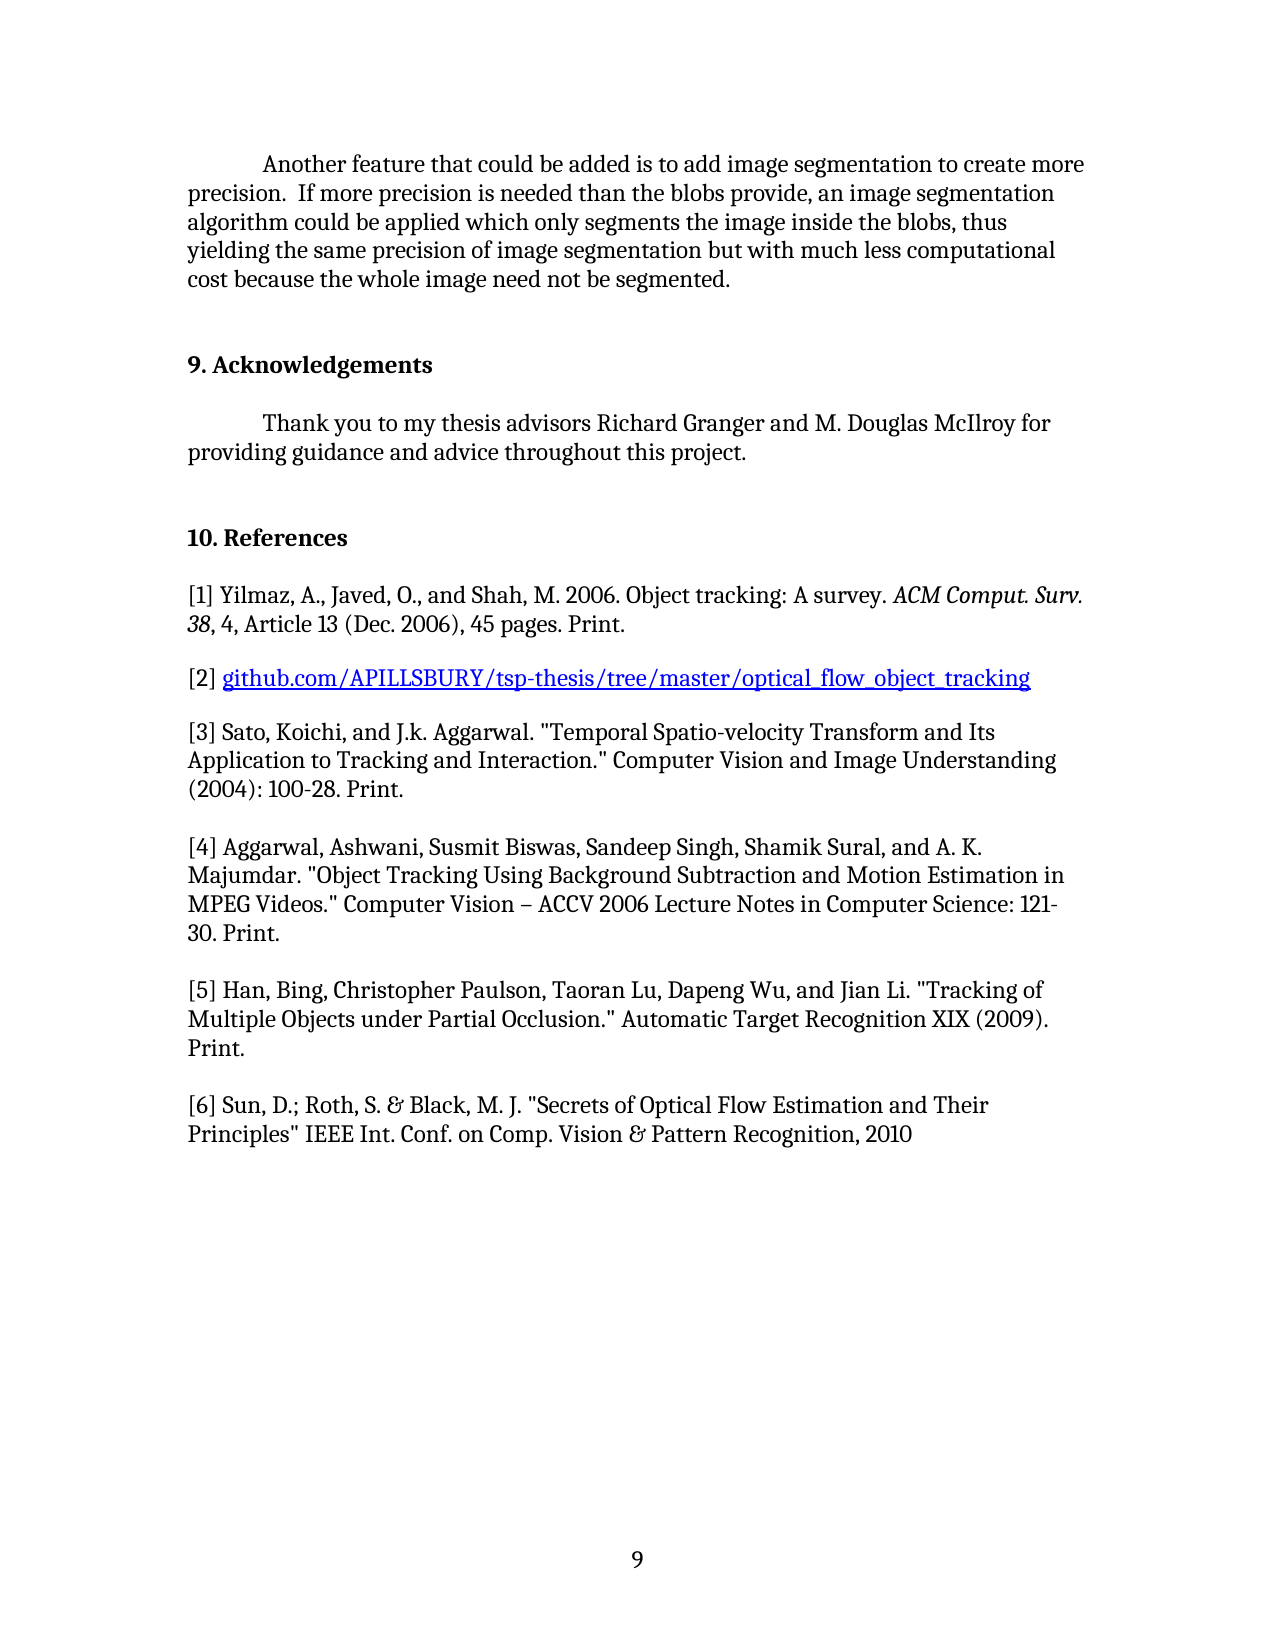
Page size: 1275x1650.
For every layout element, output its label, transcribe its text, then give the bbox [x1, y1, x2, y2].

text 9. Acknowledgements [187, 351, 1087, 380]
text 10. References [187, 524, 1087, 552]
text [4] Aggarwal, Ashwani, Susmit Biswas, Sandeep Singh, Shamik Sural, and A. K. Majumdar. "Object Tracking Using Background Subtraction and Motion Estimation in MPEG Videos." Computer Vision – ACCV 2006 Lecture Notes in Computer Science: 121-30. Print. [187, 832, 1087, 947]
text Another feature that could be added is to add image segmentation to create more precision. If more precision is needed than the blobs provide, an image segmentation algorithm could be applied which only segments the image inside the blobs, thus yielding the same precision of image segmentation but with much less computational cost because the whole image need not be segmented. [187, 150, 1087, 294]
text [3] Sato, Koichi, and J.k. Aggarwal. "Temporal Spatio-velocity Transform and Its Application to Tracking and Interaction." Computer Vision and Image Understanding (2004): 100-28. Print. [187, 717, 1087, 804]
text [5] Han, Bing, Christopher Paulson, Taoran Lu, Dapeng Wu, and Jian Li. "Tracking of Multiple Objects under Partial Occlusion." Automatic Target Recognition XIX (2009). Print. [187, 976, 1087, 1062]
text [2] github.com/APILLSBURY/tsp-thesis/tree/master/optical_flow_object_tracking [187, 664, 1087, 692]
text [1] Yilmaz, A., Javed, O., and Shah, M. 2006. Object tracking: A survey. ACM Comput. Surv. 38, 4, Article 13 (Dec. 2006), 45 pages. Print. [187, 581, 1087, 639]
text Thank you to my thesis advisors Richard Granger and M. Douglas McIlroy for providing guidance and advice throughout this project. [187, 409, 1087, 466]
text [6] Sun, D.; Roth, S. & Black, M. J. "Secrets of Optical Flow Estimation and Their Principles" IEEE Int. Conf. on Comp. Vision & Pattern Recognition, 2010 [187, 1091, 1087, 1149]
